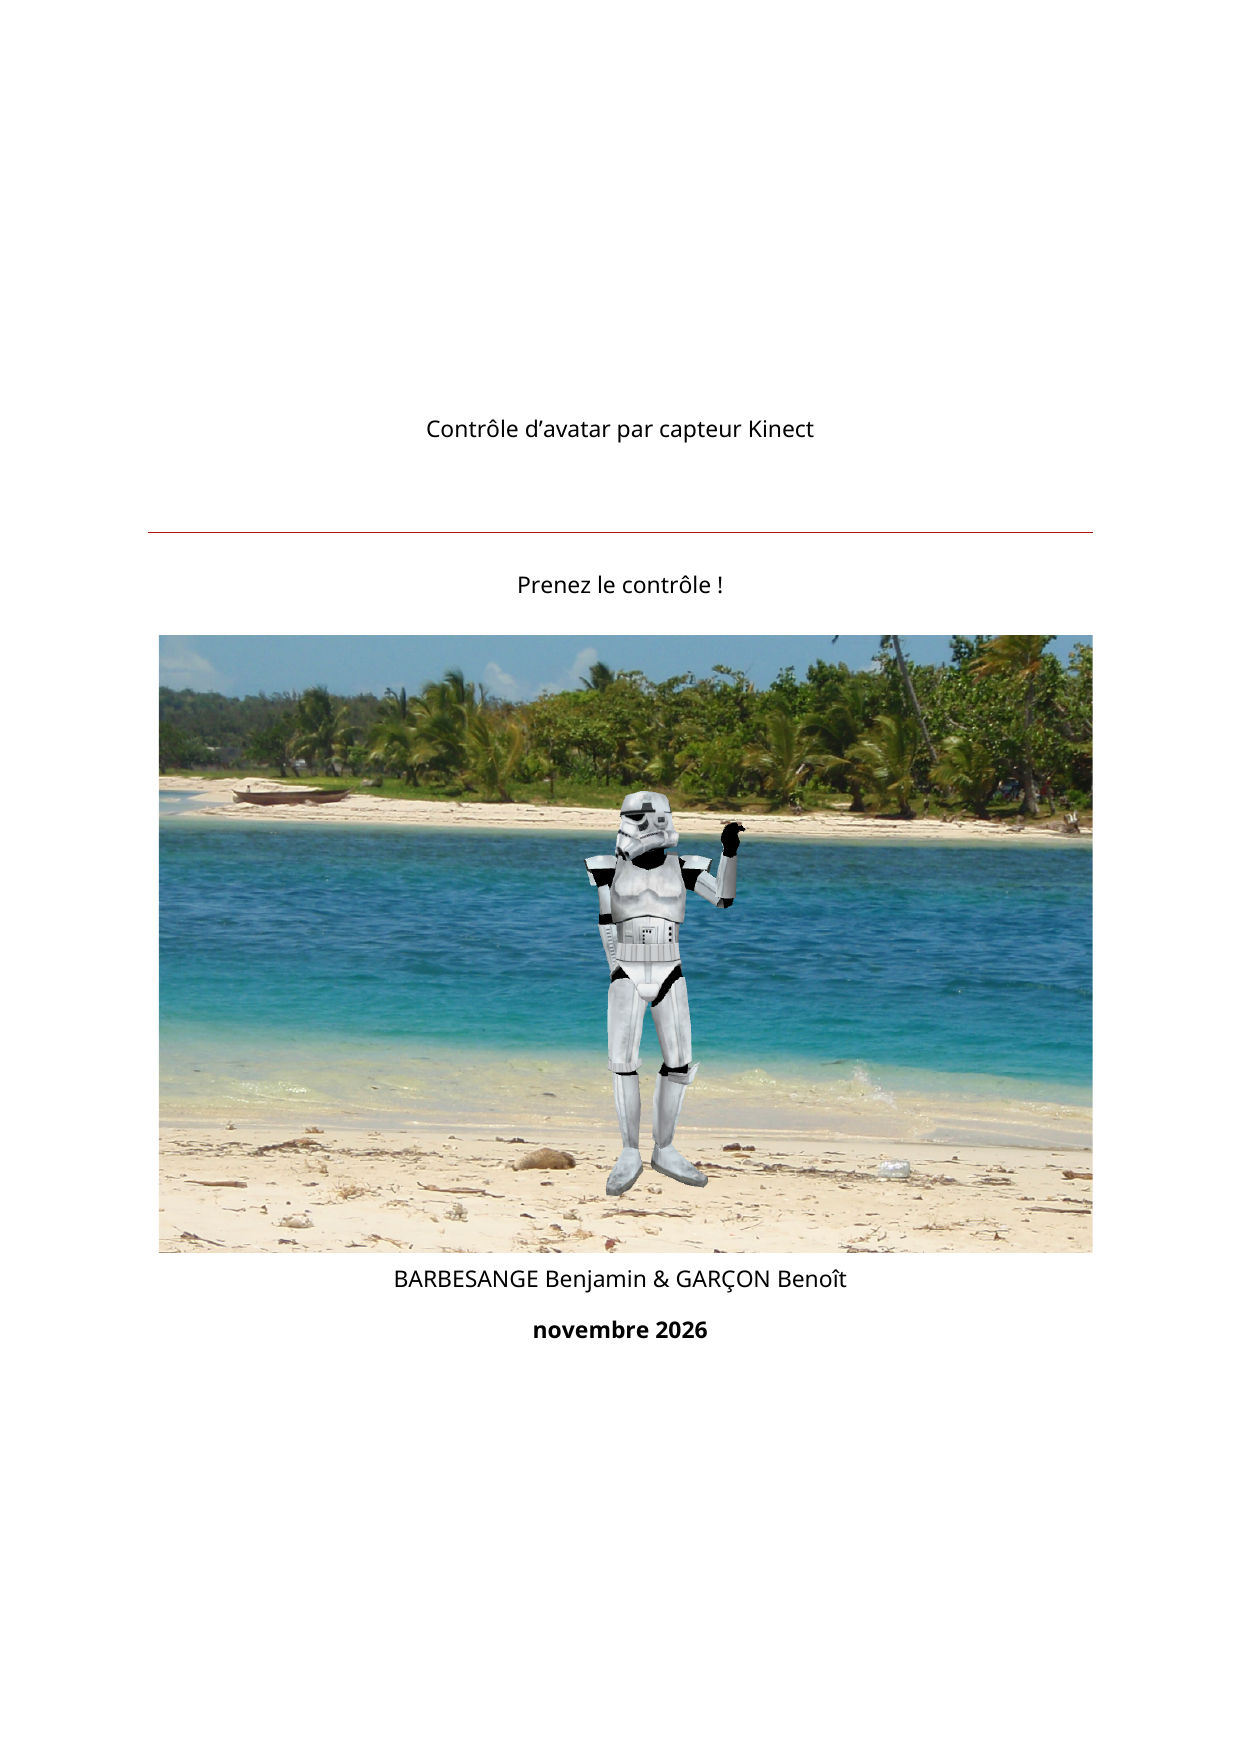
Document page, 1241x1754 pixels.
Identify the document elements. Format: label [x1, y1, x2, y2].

picture [158, 635, 1093, 1253]
